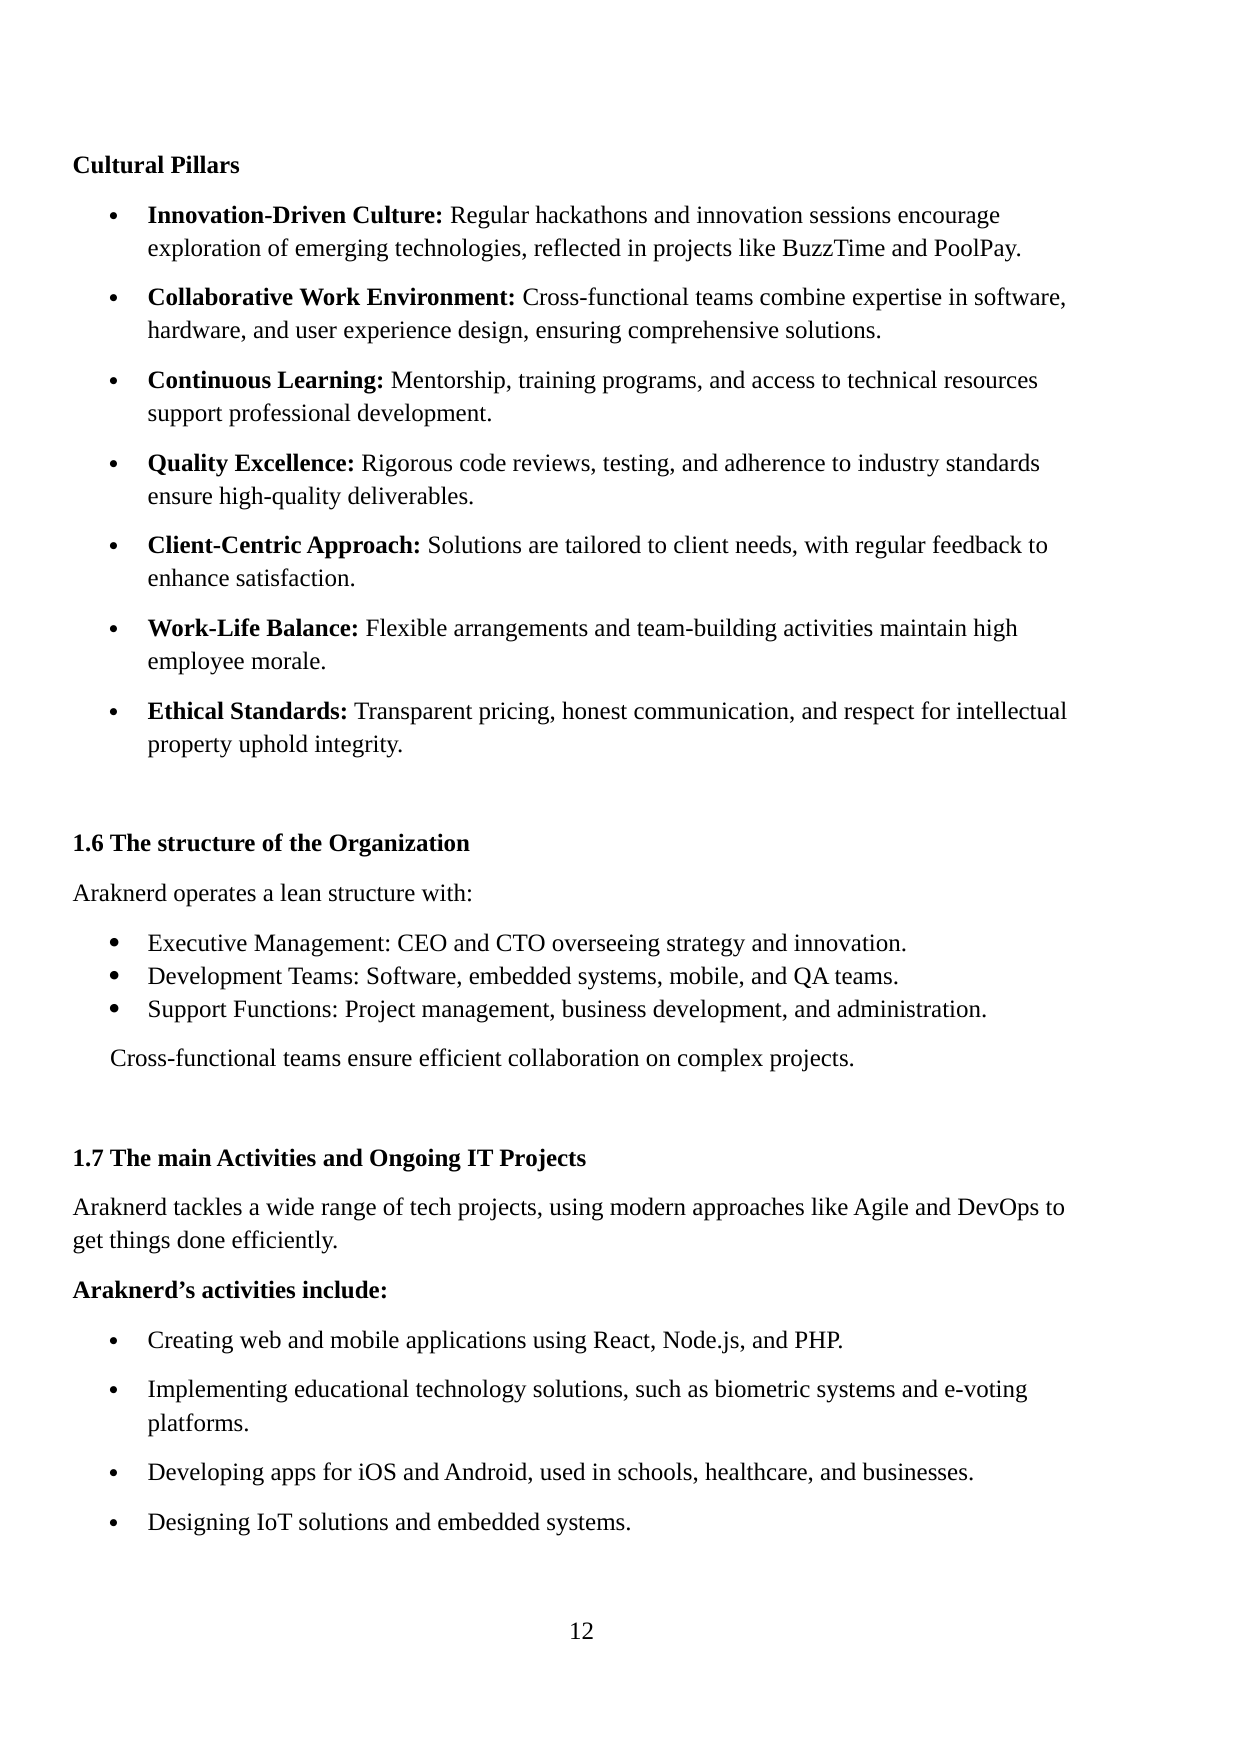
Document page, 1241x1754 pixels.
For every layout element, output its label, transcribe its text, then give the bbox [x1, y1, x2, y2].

text Araknerd tackles a wide range of tech projects, using modern approaches like Agile and DevOps to get things done efficiently. [72, 1192, 1090, 1254]
list Work-Life Balance: Flexible arrangements and team-building activities maintain high employee morale. [110, 613, 1090, 675]
text Araknerd operates a lean structure with: [72, 878, 1090, 907]
list Innovation-Driven Culture: Regular hackathons and innovation sessions encourage exploration of emerging technologies, reflected in projects like BuzzTime and PoolPay. [110, 200, 1090, 261]
list Executive Management: CEO and CTO overseeing strategy and innovation. [110, 928, 1090, 956]
text 1.7 The main Activities and Ongoing IT Projects [72, 1143, 1090, 1172]
list Developing apps for iOS and Android, used in schools, healthcare, and businesses. [110, 1457, 1090, 1486]
list Implementing educational technology solutions, such as biometric systems and e-voting platforms. [110, 1374, 1090, 1436]
text Cultural Pillars [72, 150, 1090, 179]
text Araknerd’s activities include: [72, 1275, 1090, 1304]
list Collaborative Work Environment: Cross-functional teams combine expertise in software, hardware, and user experience design, ensuring comprehensive solutions. [110, 282, 1090, 344]
list Client-Centric Approach: Solutions are tailored to client needs, with regular feedback to enhance satisfaction. [110, 531, 1090, 592]
list Ethical Standards: Transparent pricing, honest communication, and respect for intellectual property uphold integrity. [110, 696, 1090, 758]
list Quality Excellence: Rigorous code reviews, testing, and adherence to industry standards ensure high-quality deliverables. [110, 448, 1090, 509]
text Cross-functional teams ensure efficient collaboration on complex projects. [110, 1043, 1090, 1072]
list Designing IoT solutions and embedded systems. [110, 1507, 1090, 1536]
list Continuous Learning: Mentorship, training programs, and access to technical resources support professional development. [110, 365, 1090, 427]
text 1.6 The structure of the Organization [72, 828, 1090, 857]
list Development Teams: Software, embedded systems, mobile, and QA teams. [110, 961, 1090, 989]
list Creating web and mobile applications using React, Node.js, and PHP. [110, 1325, 1090, 1354]
list Support Functions: Project management, business development, and administration. [110, 994, 1090, 1022]
